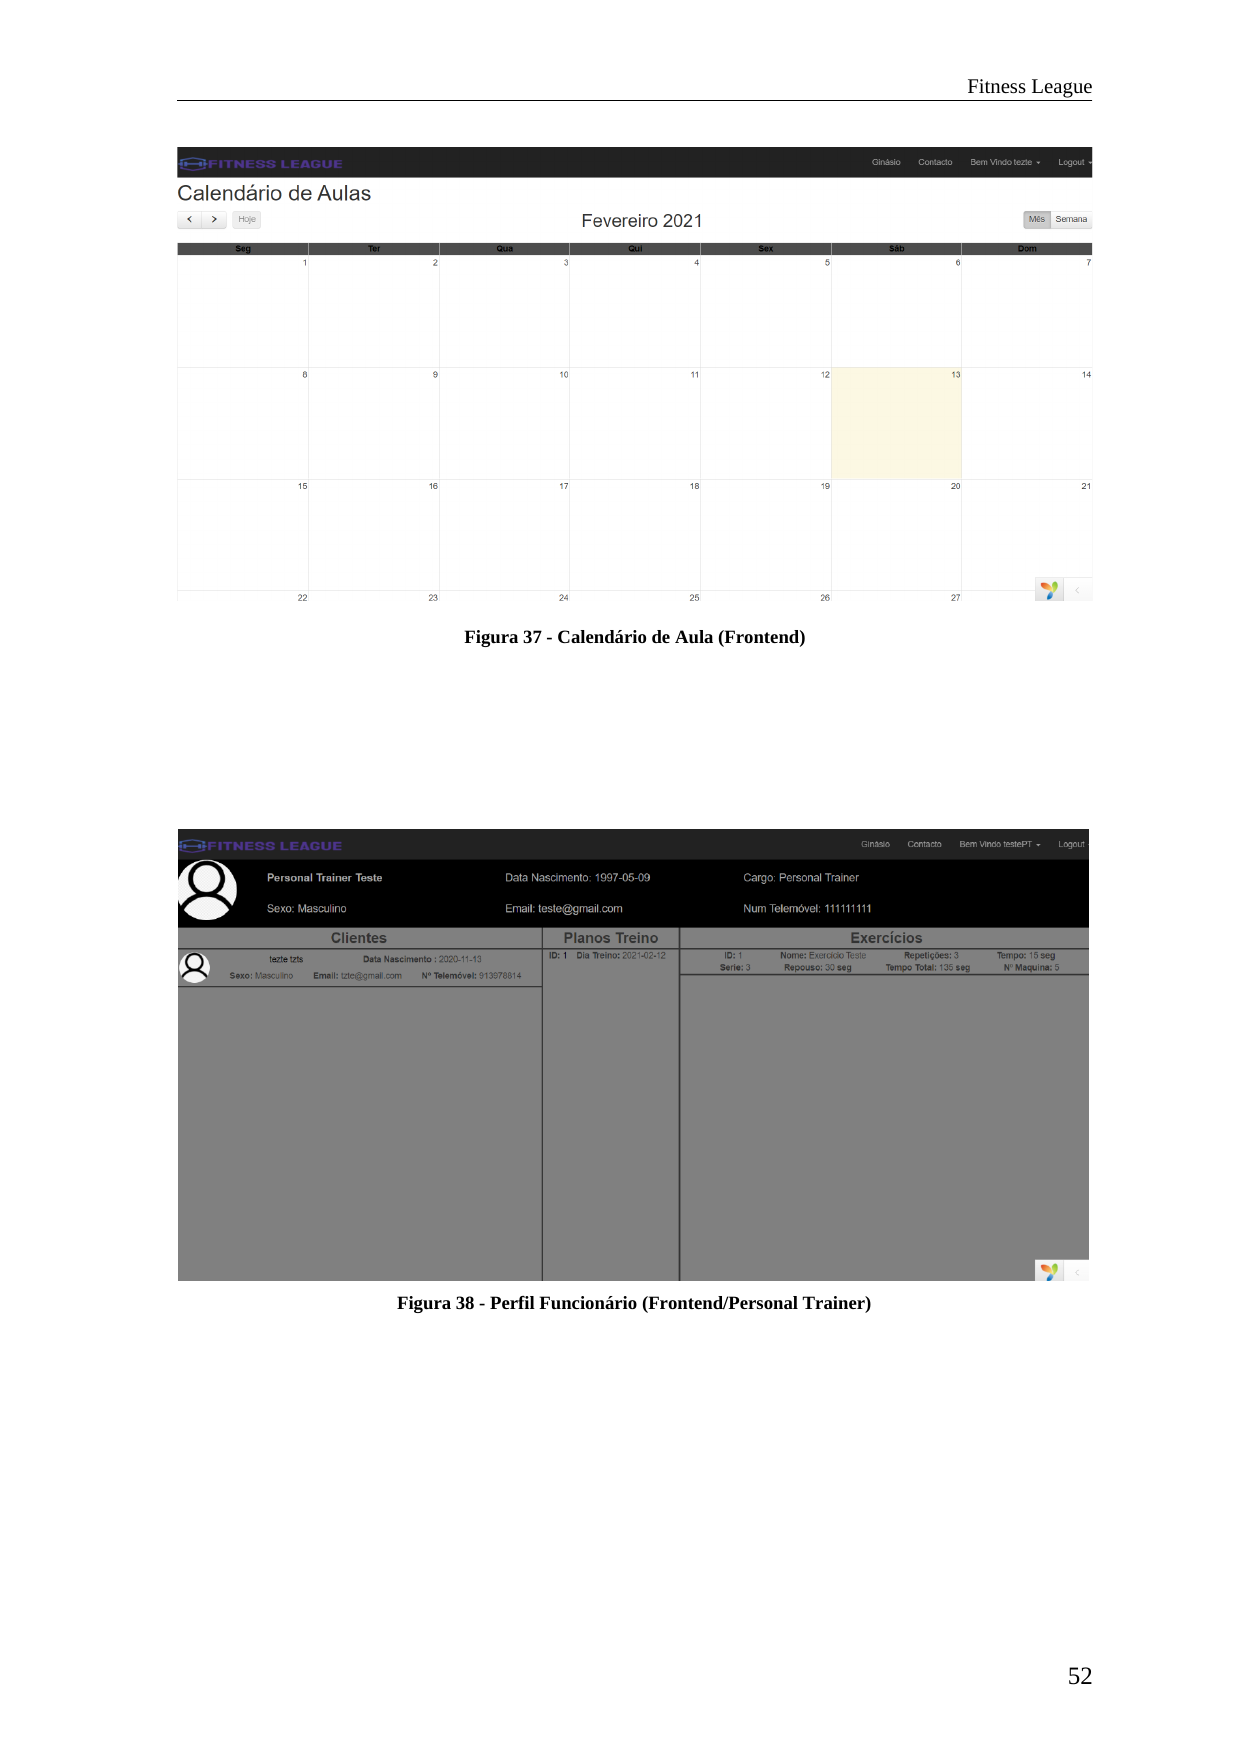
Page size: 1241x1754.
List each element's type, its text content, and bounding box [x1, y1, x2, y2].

picture [176, 829, 1089, 1280]
picture [177, 147, 1093, 601]
text Figura 37 - Calendário de Aula (Frontend) [177, 626, 1092, 647]
